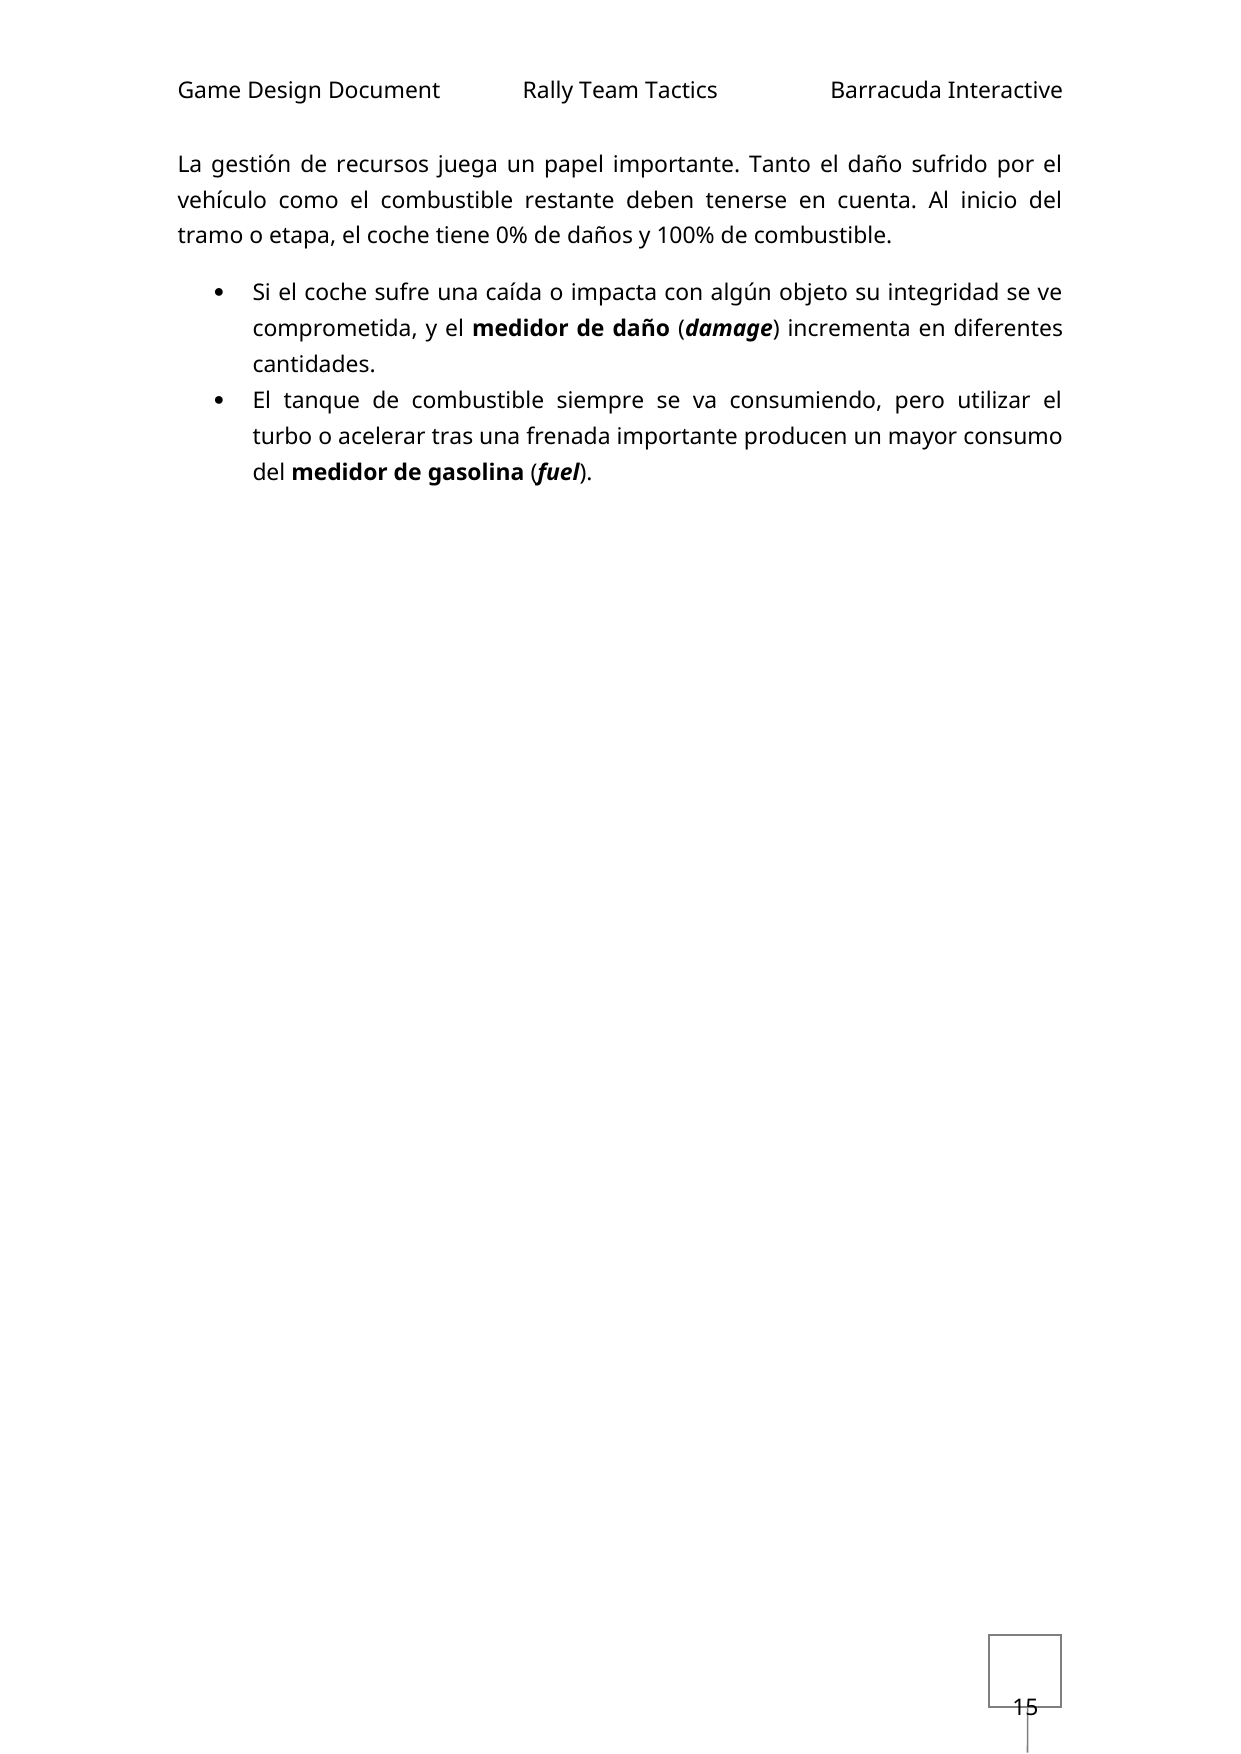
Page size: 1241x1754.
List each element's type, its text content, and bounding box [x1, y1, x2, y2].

text La gestión de recursos juega un papel importante. Tanto el daño sufrido por el vehículo como el combustible restante deben tenerse en cuenta. Al inicio del tramo o etapa, el coche tiene 0% de daños y 100% de combustible. [177, 148, 1063, 251]
list El tanque de combustible siempre se va consumiendo, pero utilizar el turbo o acelerar tras una frenada importante producen un mayor consumo del medidor de gasolina (fuel). [215, 384, 1063, 487]
list Si el coche sufre una caída o impacta con algún objeto su integridad se ve comprometida, y el medidor de daño (damage) incrementa en diferentes cantidades. [215, 276, 1063, 379]
